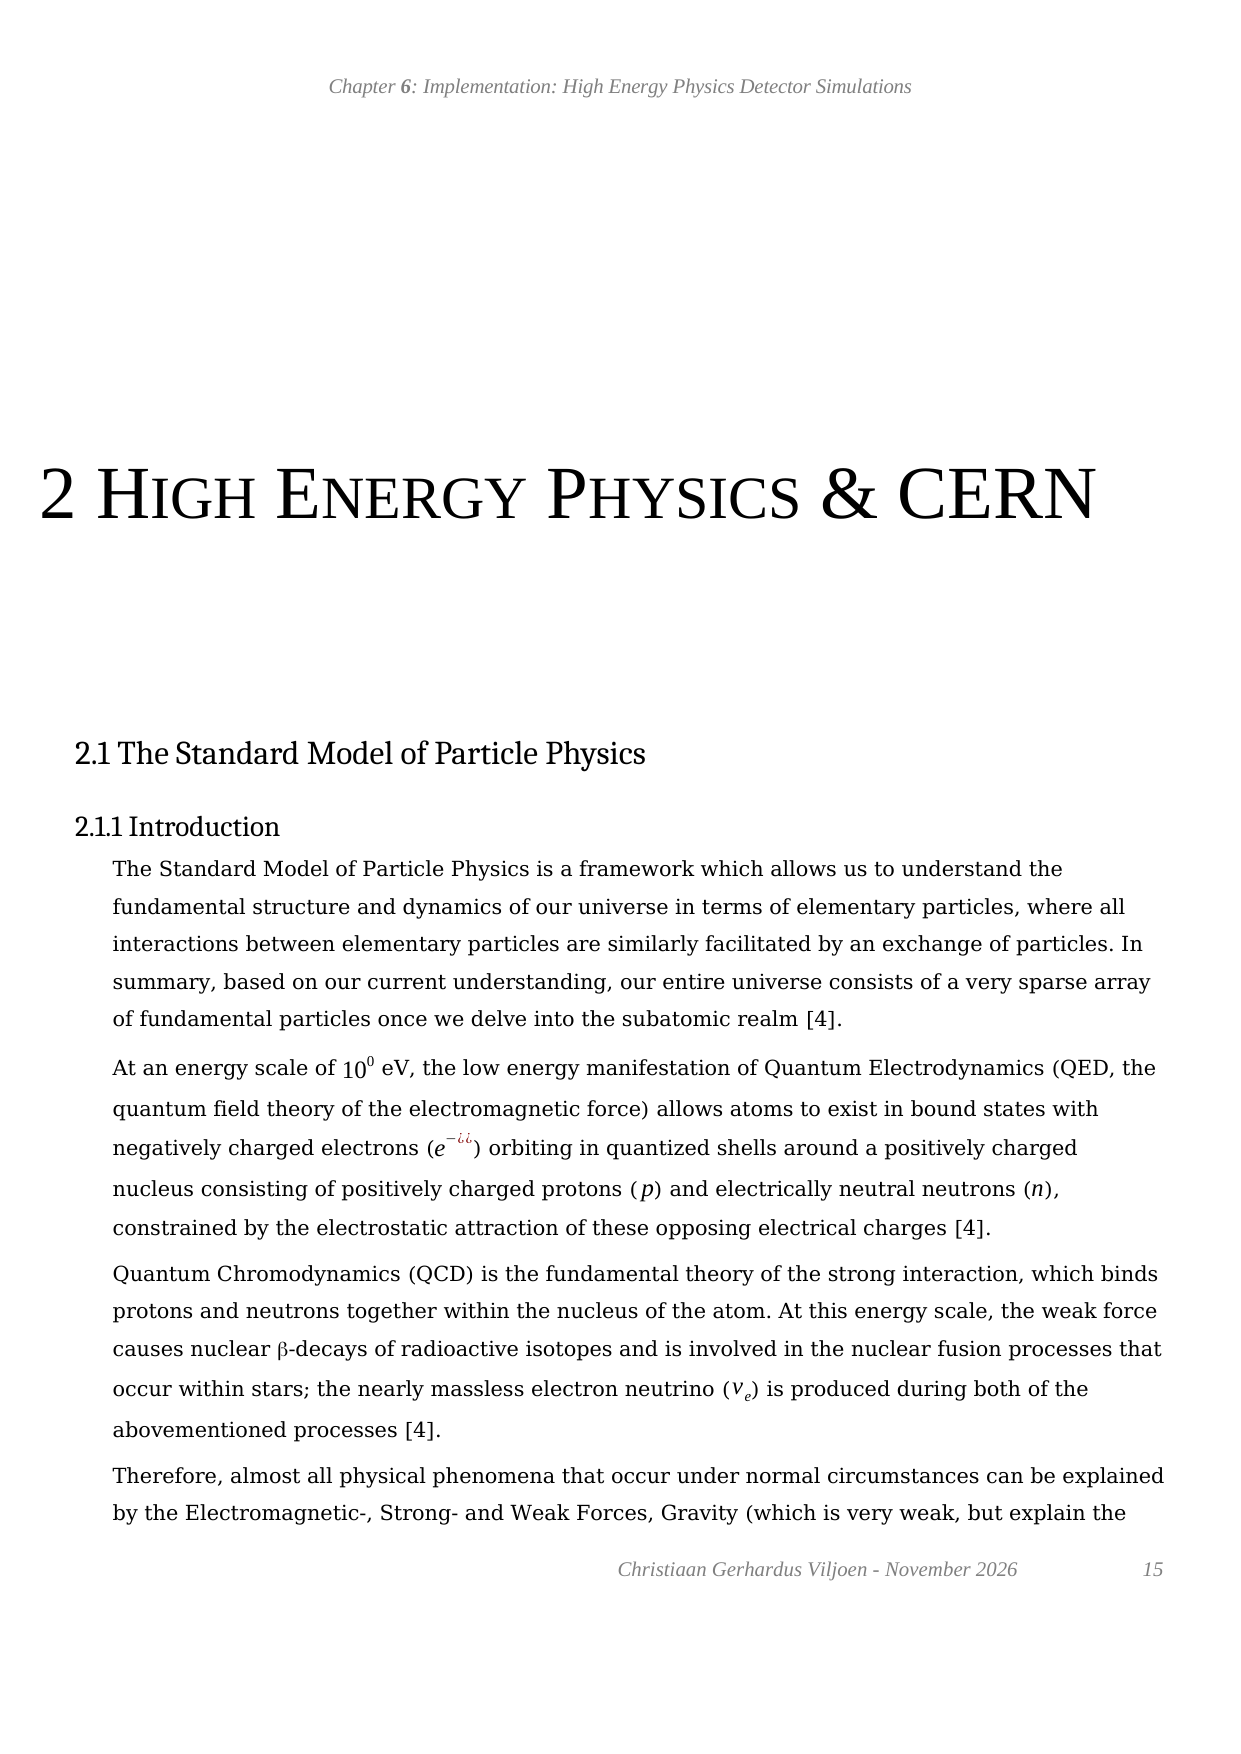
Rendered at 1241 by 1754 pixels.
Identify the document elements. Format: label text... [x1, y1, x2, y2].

subtitle High Energy Physics & CERN [39, 448, 1165, 534]
text Quantum Chromodynamics (QCD) is the fundamental theory of the strong interaction, which binds protons and neutrons together within the nucleus of the atom. At this energy scale, the weak force causes nuclear -decays of radioactive isotopes and is involved in the nuclear fusion processes that occur within stars; the nearly massless electron neutrino () is produced during both of the abovementioned processes. [112, 1260, 1165, 1442]
subtitle The Standard Model of Particle Physics [75, 734, 1165, 772]
subtitle Introduction [75, 810, 1165, 843]
text At an energy scale of eV, the low energy manifestation of Quantum Electrodynamics (QED, the quantum field theory of the electromagnetic force) allows atoms to exist in bound states with negatively charged electrons () orbiting in quantized shells around a positively charged nucleus consisting of positively charged protons () and electrically neutral neutrons (), constrained by the electrostatic attraction of these opposing electrical charges. [112, 1052, 1165, 1239]
text The Standard Model of Particle Physics is a framework which allows us to understand the fundamental structure and dynamics of our universe in terms of elementary particles, where all interactions between elementary particles are similarly facilitated by an exchange of particles. In summary, based on our current understanding, our entire universe consists of a very sparse array of fundamental particles once we delve into the subatomic realm . [112, 856, 1165, 1031]
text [112, 1463, 1165, 1525]
